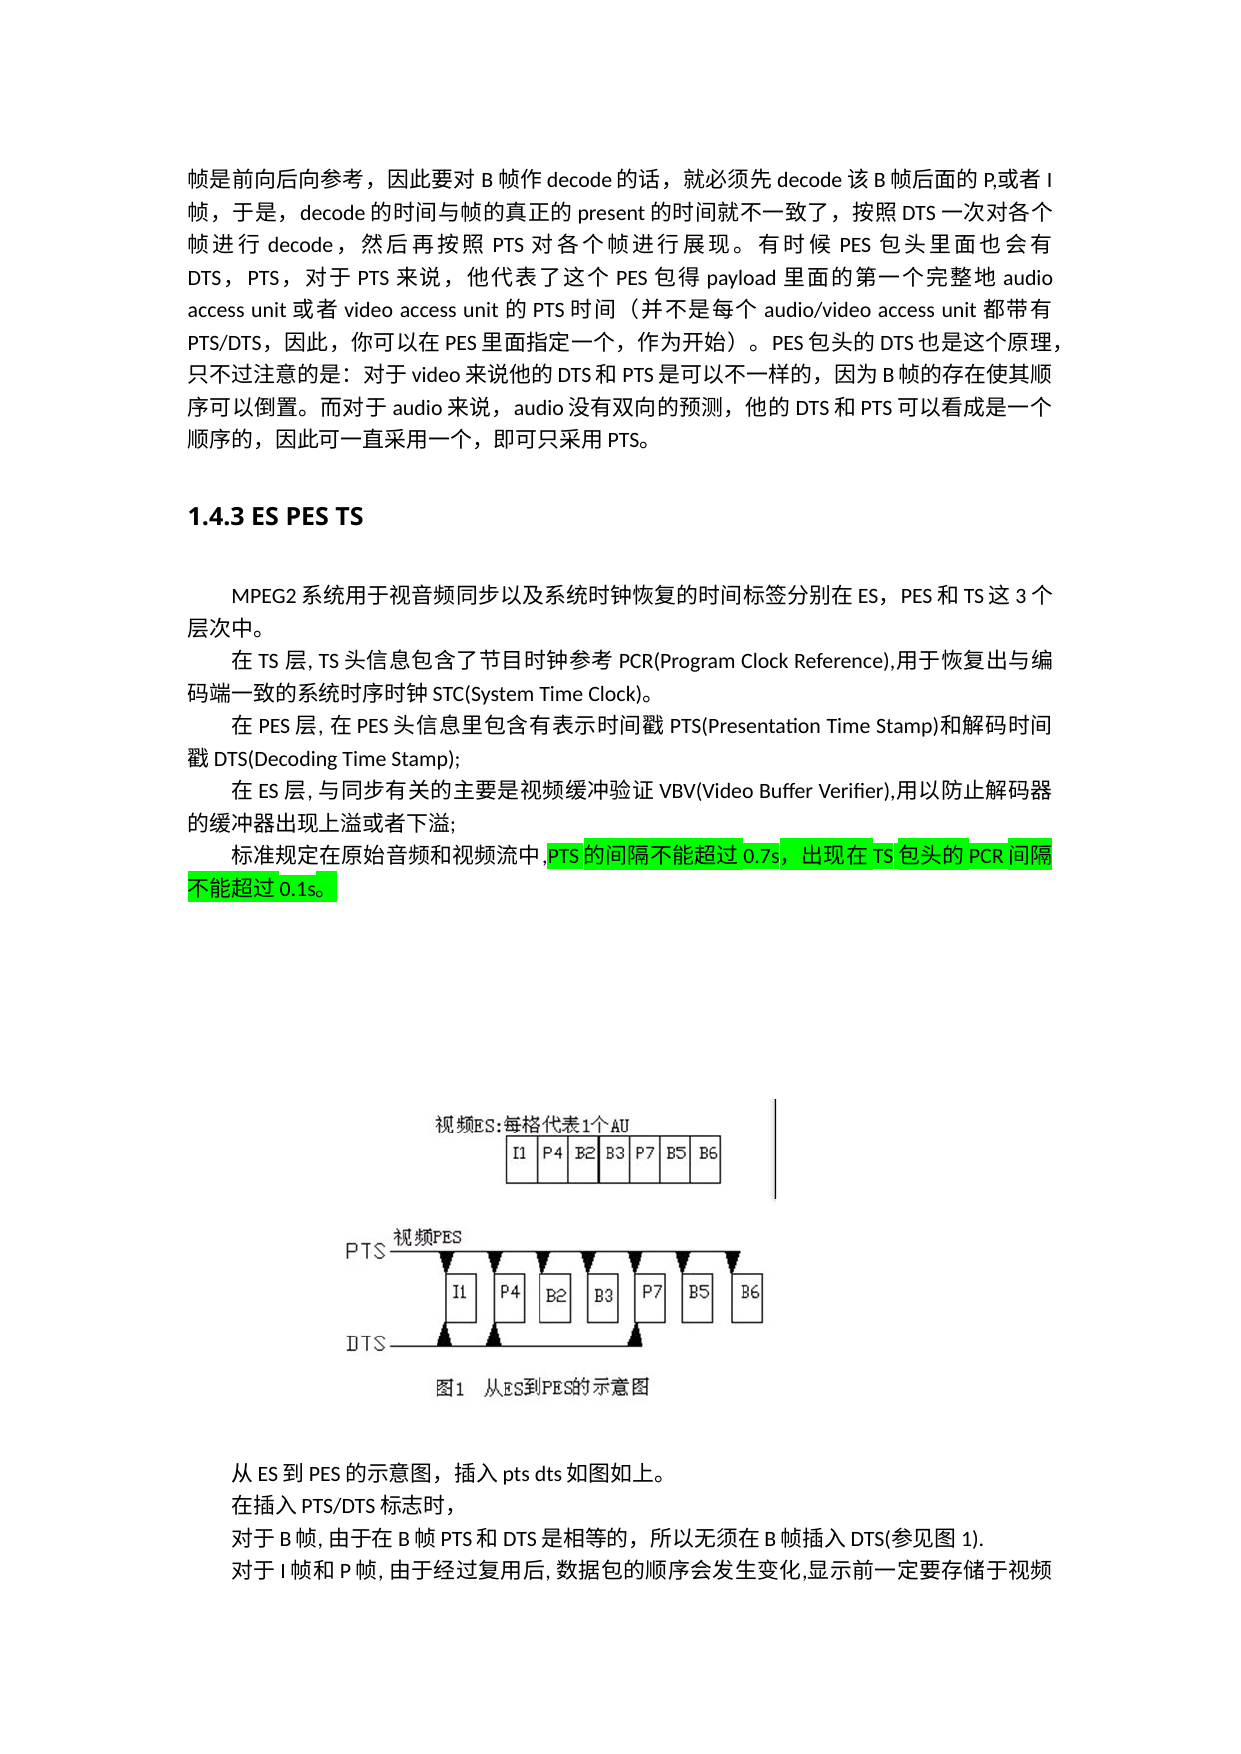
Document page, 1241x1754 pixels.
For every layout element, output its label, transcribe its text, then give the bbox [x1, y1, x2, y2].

text 对于B帧, 由于在B帧PTS和DTS是相等的，所以无须在B帧插入DTS(参见图1). [187, 1520, 1053, 1553]
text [187, 1553, 1053, 1585]
text 在ES 层, 与同步有关的主要是视频缓冲验证VBV(Video Buffer Verifier),用以防止解码器的缓冲器出现上溢或者下溢; [187, 773, 1053, 838]
text 在PES层, 在PES头信息里包含有表示时间戳PTS(Presentation Time Stamp)和解码时间戳DTS(Decoding Time Stamp); [187, 708, 1053, 773]
text 在TS 层, TS头信息包含了节目时钟参考PCR(Program Clock Reference),用于恢复出与编码端一致的系统时序时钟STC(System Time Clock)。 [187, 643, 1053, 708]
text 从ES到PES的示意图，插入pts dts如图如上。 [187, 1455, 1053, 1488]
text 标准规定在原始音频和视频流中,PTS的间隔不能超过0.7s，出现在TS包头的PCR间隔不能超过0.1s。 [187, 838, 1053, 903]
text MPEG2系统用于视音频同步以及系统时钟恢复的时间标签分别在ES，PES和TS这3个层次中。 [187, 578, 1053, 643]
picture [336, 1099, 777, 1405]
subtitle 1.4.3 ES PES TS [187, 484, 1053, 549]
text 在插入PTS/DTS标志时， [187, 1488, 1053, 1520]
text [187, 162, 1053, 454]
